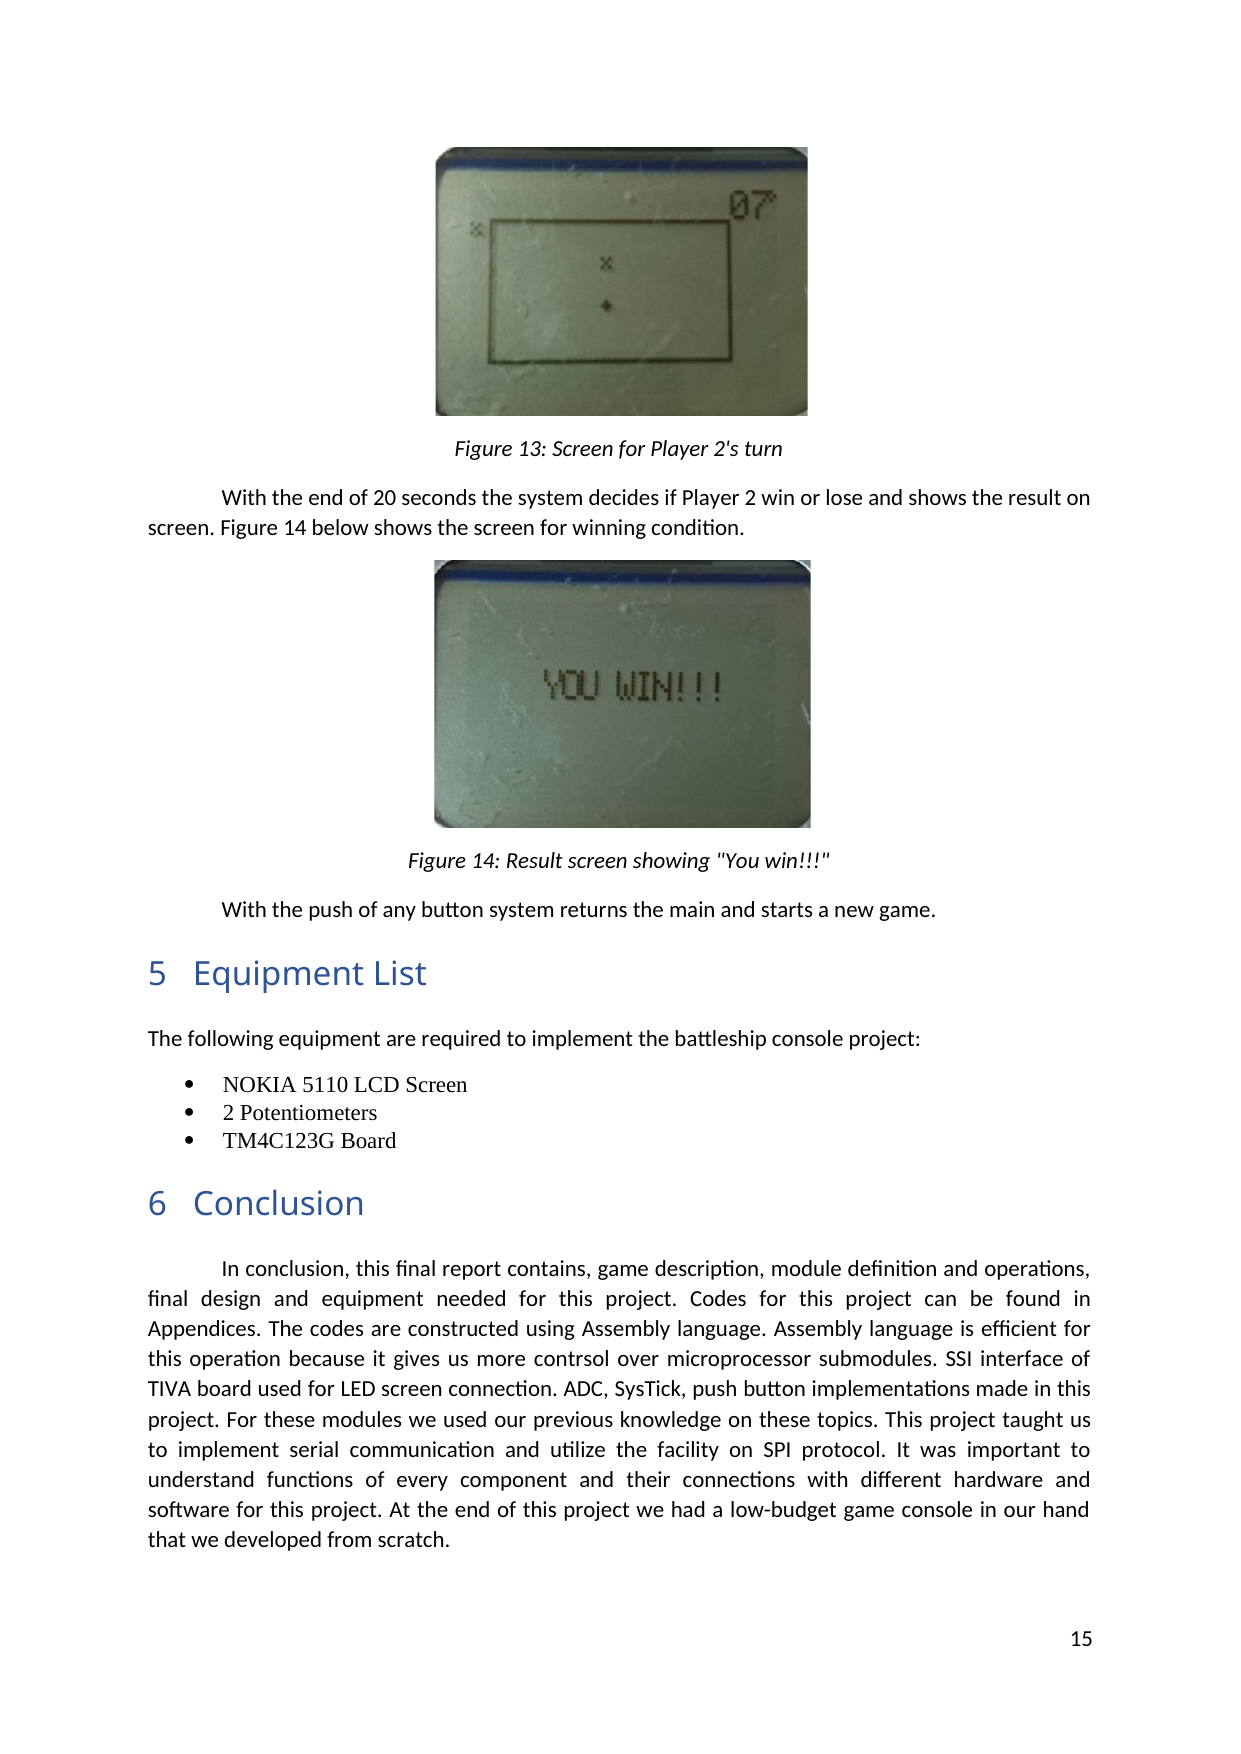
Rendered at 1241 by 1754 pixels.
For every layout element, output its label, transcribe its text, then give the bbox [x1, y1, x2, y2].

list 2 Potentiometers [185, 1099, 1093, 1125]
picture [434, 560, 811, 828]
text The following equipment are required to implement the battleship console project: [148, 1024, 1093, 1052]
subtitle Equipment List [148, 950, 1093, 996]
subtitle Conclusion [148, 1180, 1093, 1225]
text With the end of 20 seconds the system decides if Player 2 win or lose and shows the result on screen. Figure 14 below shows the screen for winning condition. [148, 483, 1093, 541]
text With the push of any button system returns the main and starts a new game. [148, 895, 1093, 923]
picture [435, 147, 808, 416]
list NOKIA 5110 LCD Screen [185, 1071, 1093, 1097]
text In conclusion, this final report contains, game description, module definition and operations, final design and equipment needed for this project. Codes for this project can be found in Appendices. The codes are constructed using Assembly language. Assembly language is efficient for this operation because it gives us more contrsol over microprocessor submodules. SSI interface of TIVA board used for LED screen connection. ADC, SysTick, push button implementations made in this project. For these modules we used our previous knowledge on these topics. This project taught us to implement serial communication and utilize the facility on SPI protocol. It was important to understand functions of every component and their connections with different hardware and software for this project. At the end of this project we had a low-budget game console in our hand that we developed from scratch. [148, 1254, 1093, 1554]
text Figure 14: Result screen showing "You win!!!" [148, 846, 1093, 874]
text Figure 13: Screen for Player 2's turn [148, 434, 1093, 462]
list TM4C123G Board [185, 1127, 1093, 1153]
